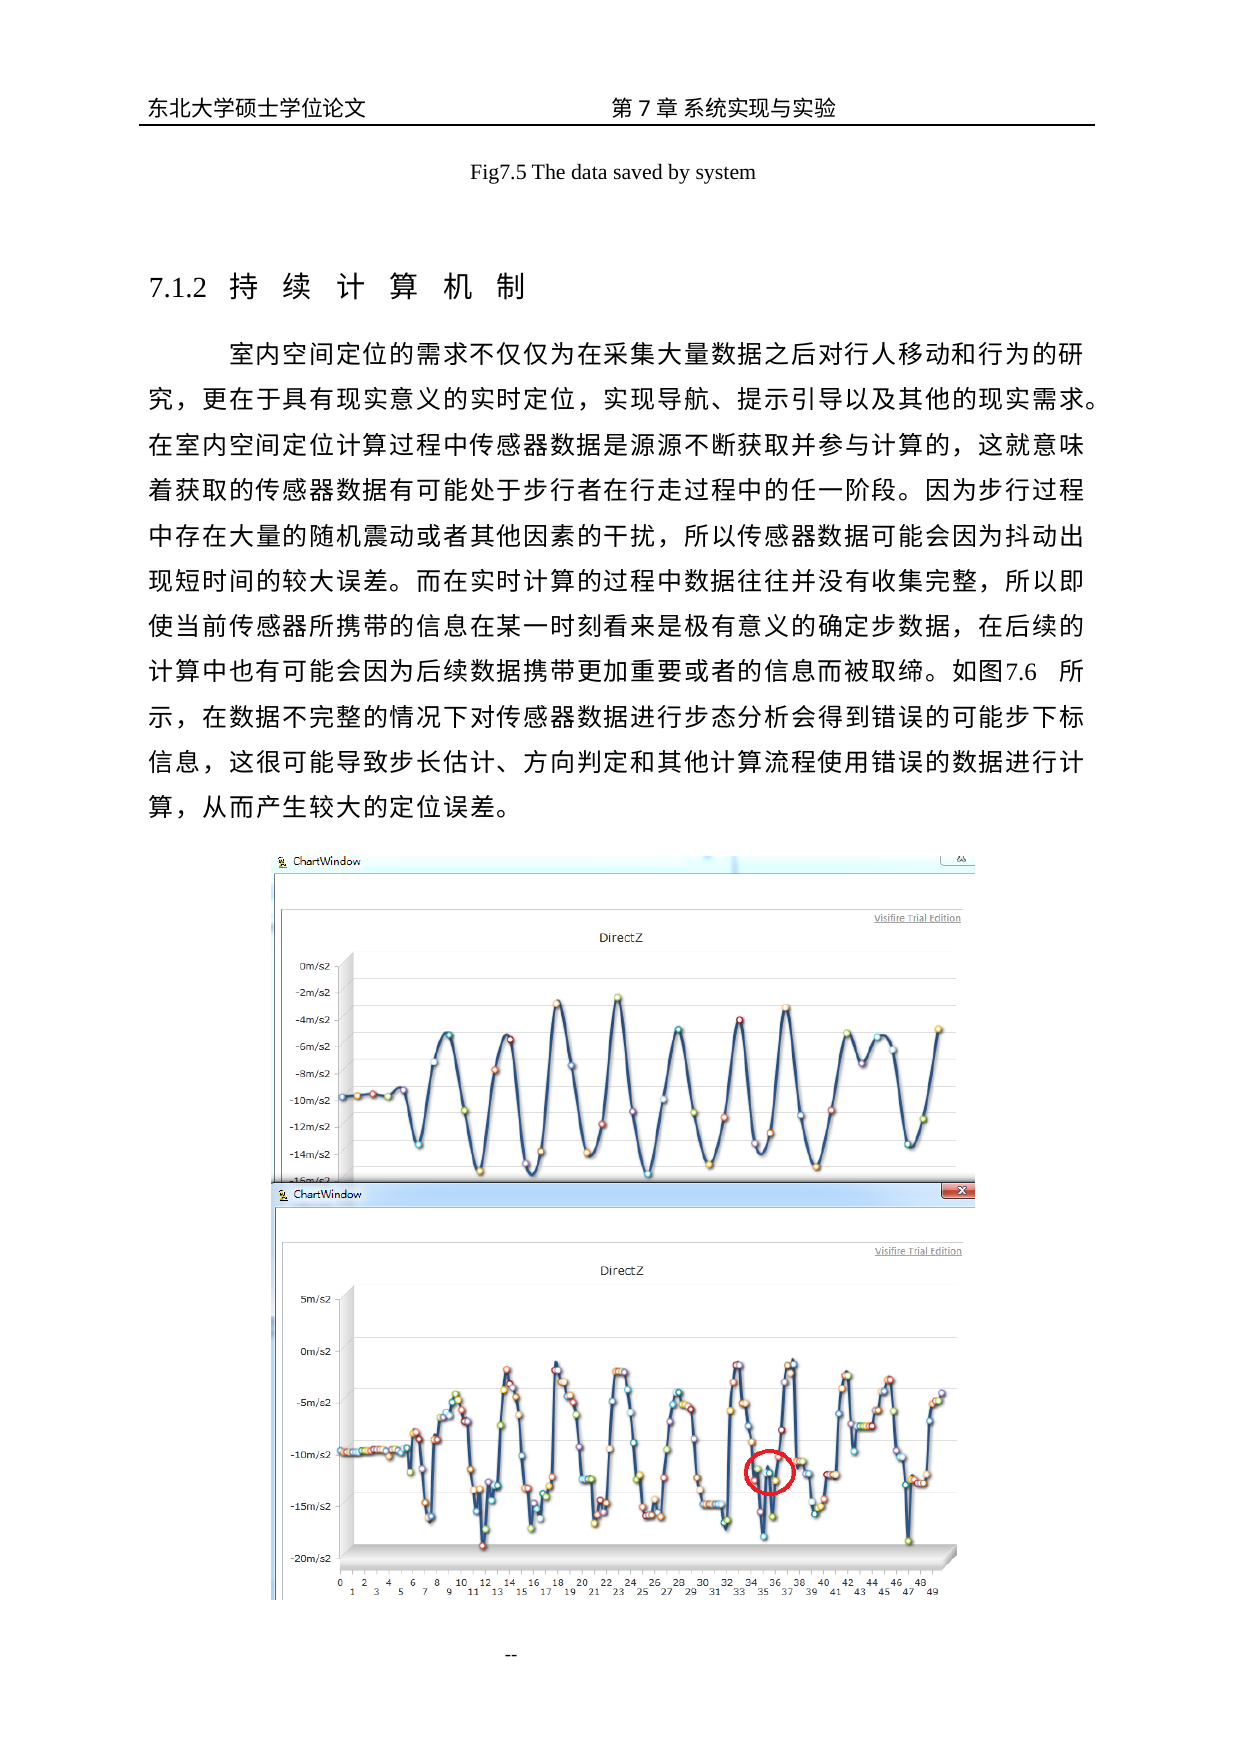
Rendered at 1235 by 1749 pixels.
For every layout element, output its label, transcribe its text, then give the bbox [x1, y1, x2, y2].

subtitle 持续计算机制 [149, 262, 1086, 308]
text Fig7.5 The data saved by system [149, 149, 1086, 194]
text 室内空间定位的需求不仅仅为在采集大量数据之后对行人移动和行为的研究，更在于具有现实意义的实时定位，实现导航、提示引导以及其他的现实需求。在室内空间定位计算过程中传感器数据是源源不断获取并参与计算的，这就意味着获取的传感器数据有可能处于步行者在行走过程中的任一阶段。因为步行过程中存在大量的随机震动或者其他因素的干扰，所以传感器数据可能会因为抖动出现短时间的较大误差。而在实时计算的过程中数据往往并没有收集完整，所以即使当前传感器所携带的信息在某一时刻看来是极有意义的确定步数据，在后续的计算中也有可能会因为后续数据携带更加重要或者的信息而被取缔。如图7.6所示，在数据不完整的情况下对传感器数据进行步态分析会得到错误的可能步下标信息，这很可能导致步长估计、方向判定和其他计算流程使用错误的数据进行计算，从而产生较大的定位误差。 [149, 330, 1086, 829]
picture [271, 856, 975, 1600]
